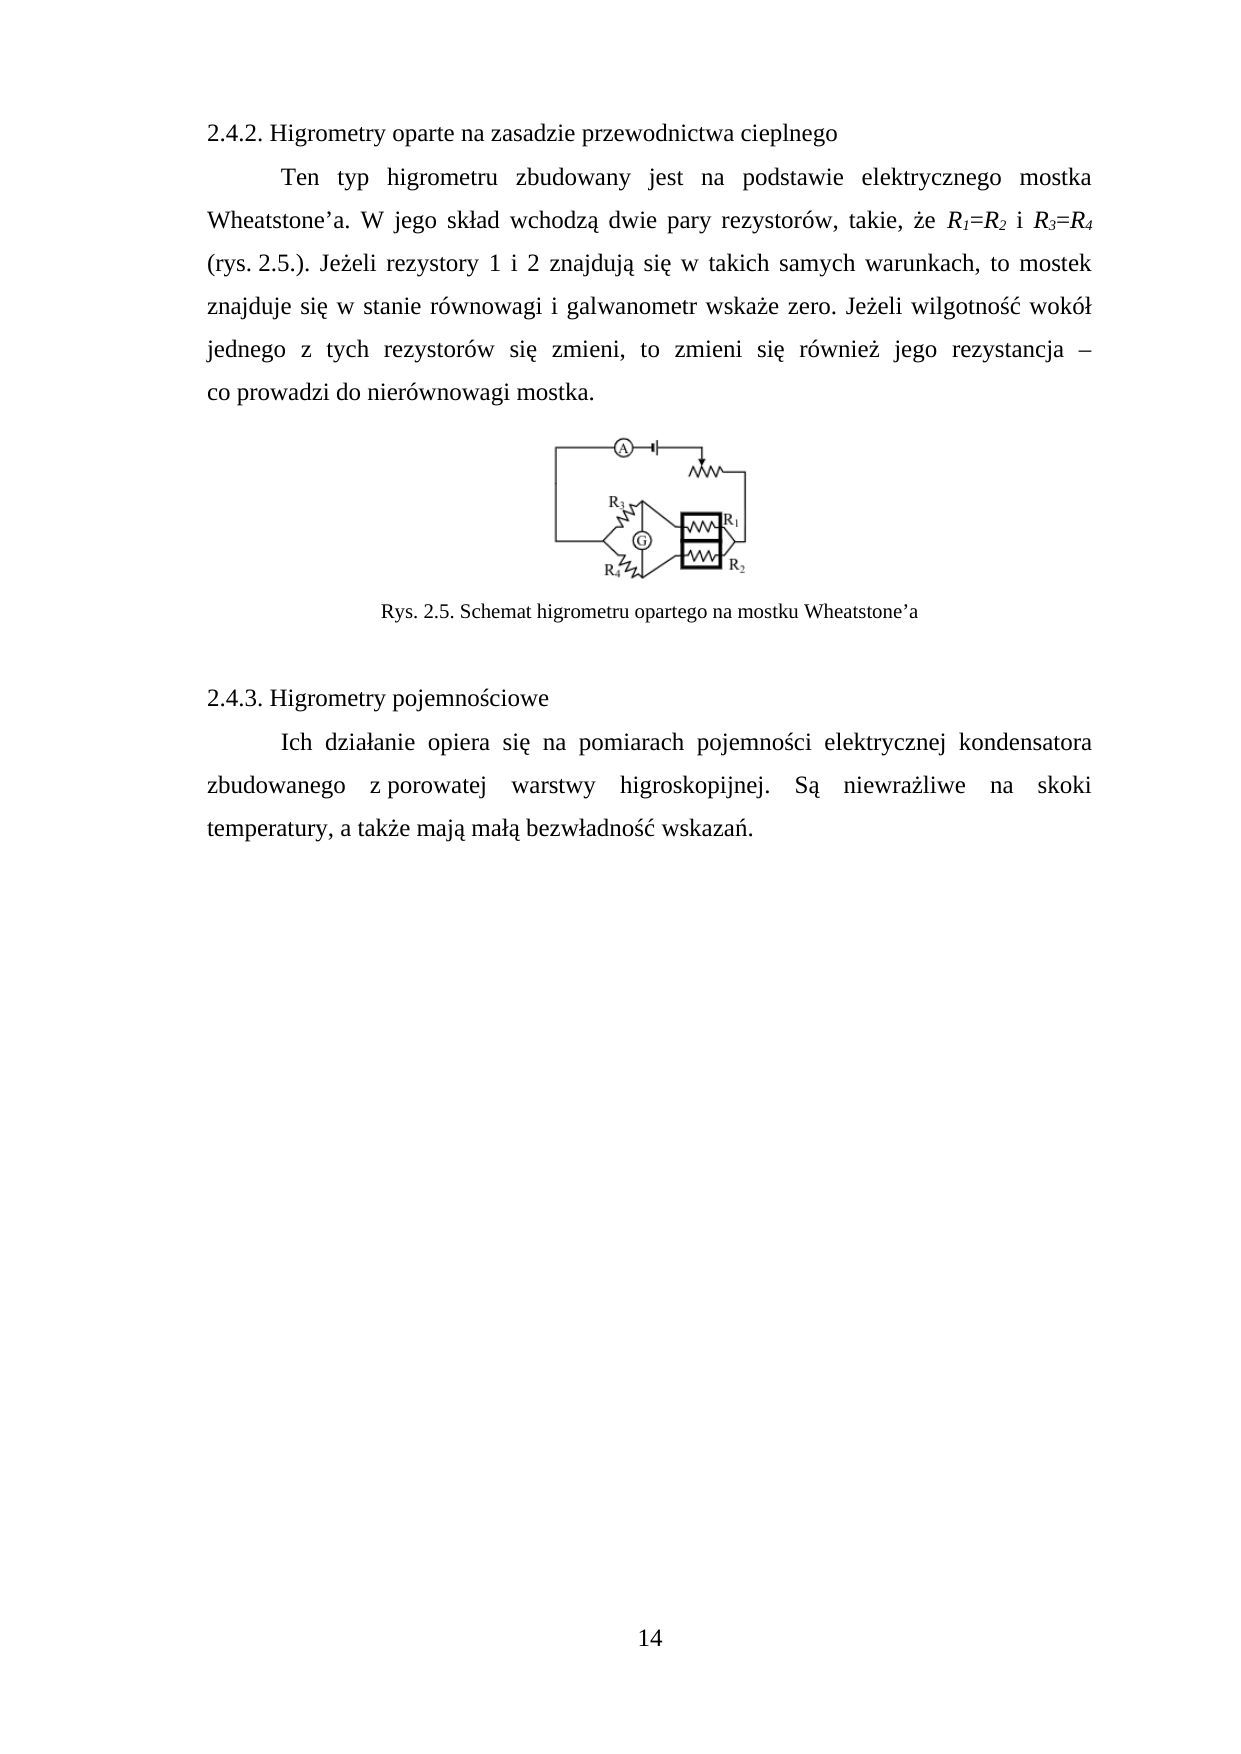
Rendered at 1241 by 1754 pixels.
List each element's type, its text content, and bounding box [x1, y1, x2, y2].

picture [502, 420, 798, 586]
subtitle 2.4.2. Higrometry oparte na zasadzie przewodnictwa cieplnego [207, 118, 1092, 147]
subtitle 2.4.3. Higrometry pojemnościowe [207, 683, 1092, 712]
text Rys. 2.5. Schemat higrometru opartego na mostku Wheatstone’a [207, 599, 1092, 623]
text Ich działanie opiera się na pomiarach pojemności elektrycznej kondensatora zbudowanego z porowatej warstwy higroskopijnej. Są niewrażliwe na skoki temperatury, a także mają małą bezwładność wskazań. [207, 727, 1092, 842]
text Ten typ higrometru zbudowany jest na podstawie elektrycznego mostka Wheatstone’a. W jego skład wchodzą dwie pary rezystorów, takie, że R1=R2 i R3=R4 (rys. 2.5.). Jeżeli rezystory 1 i 2 znajdują się w takich samych warunkach, to mostek znajduje się w stanie równowagi i galwanometr wskaże zero. Jeżeli wilgotność wokół jednego z tych rezystorów się zmieni, to zmieni się również jego rezystancja – co prowadzi do nierównowagi mostka. [207, 162, 1092, 406]
